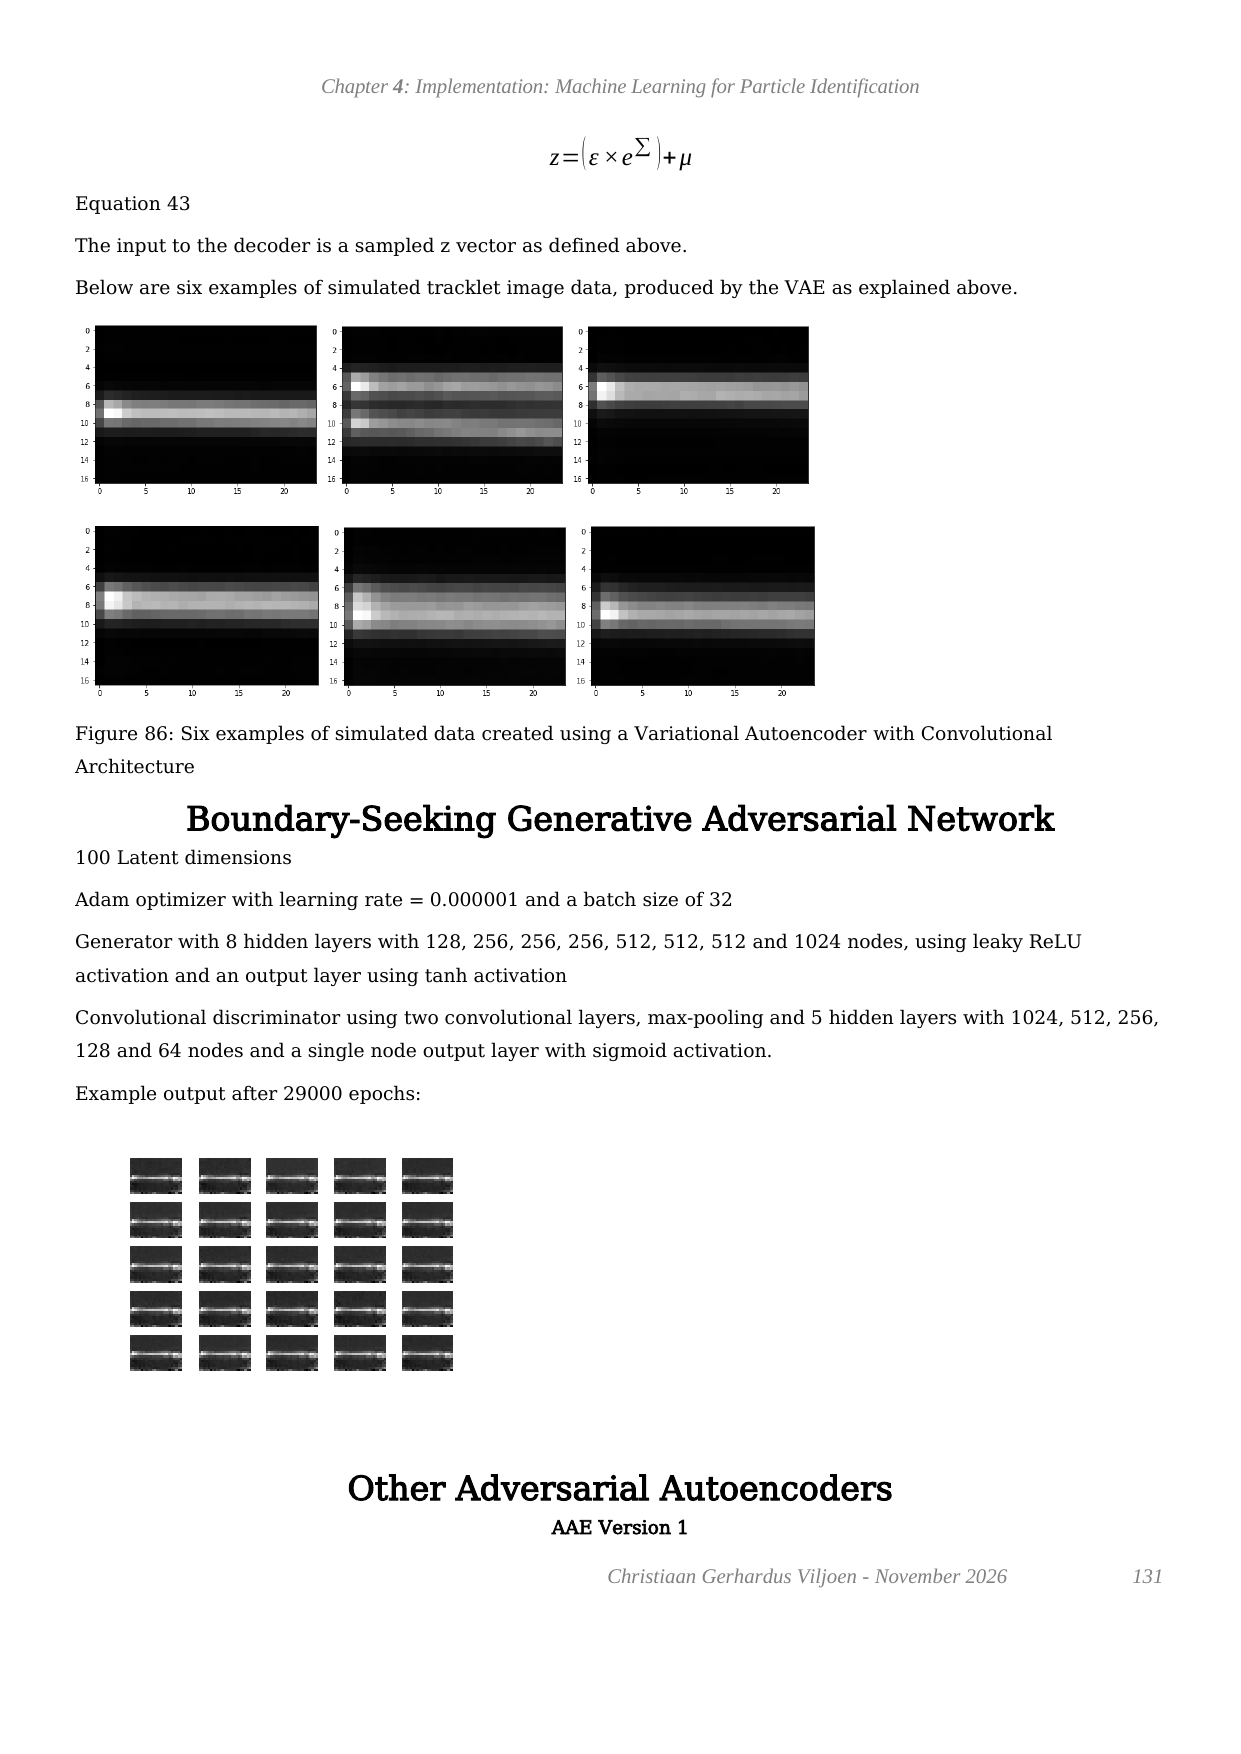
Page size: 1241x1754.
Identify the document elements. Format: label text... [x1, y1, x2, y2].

text Equation 43 [75, 192, 1165, 214]
picture [75, 518, 821, 702]
text Figure 86: Six examples of simulated data created using a Variational Autoencoder with Convolutional Architecture [75, 721, 1165, 778]
text 100 Latent dimensions [75, 846, 1165, 868]
text The input to the decoder is a sampled z vector as defined above. [75, 234, 1165, 257]
text Other Adversarial Autoencoders [75, 1467, 1165, 1507]
text Generator with 8 hidden layers with 128, 256, 256, 256, 512, 512, 512 and 1024 nodes, using leaky ReLU activation and an output layer using tanh activation [75, 930, 1165, 986]
text Example output after 29000 epochs: [75, 1081, 1165, 1104]
text AAE Version 1 [75, 1515, 1165, 1538]
text Convolutional discriminator using two convolutional layers, max-pooling and 5 hidden layers with 1024, 512, 256, 128 and 64 nodes and a single node output layer with sigmoid activation. [75, 1006, 1165, 1062]
text Below are six examples of simulated tracklet image data, produced by the VAE as explained above. [75, 276, 1165, 299]
picture [75, 1123, 498, 1406]
text Boundary-Seeking Generative Adversarial Network [75, 797, 1165, 837]
text Adam optimizer with learning rate = 0.000001 and a batch size of 32 [75, 888, 1165, 910]
picture [75, 318, 814, 500]
